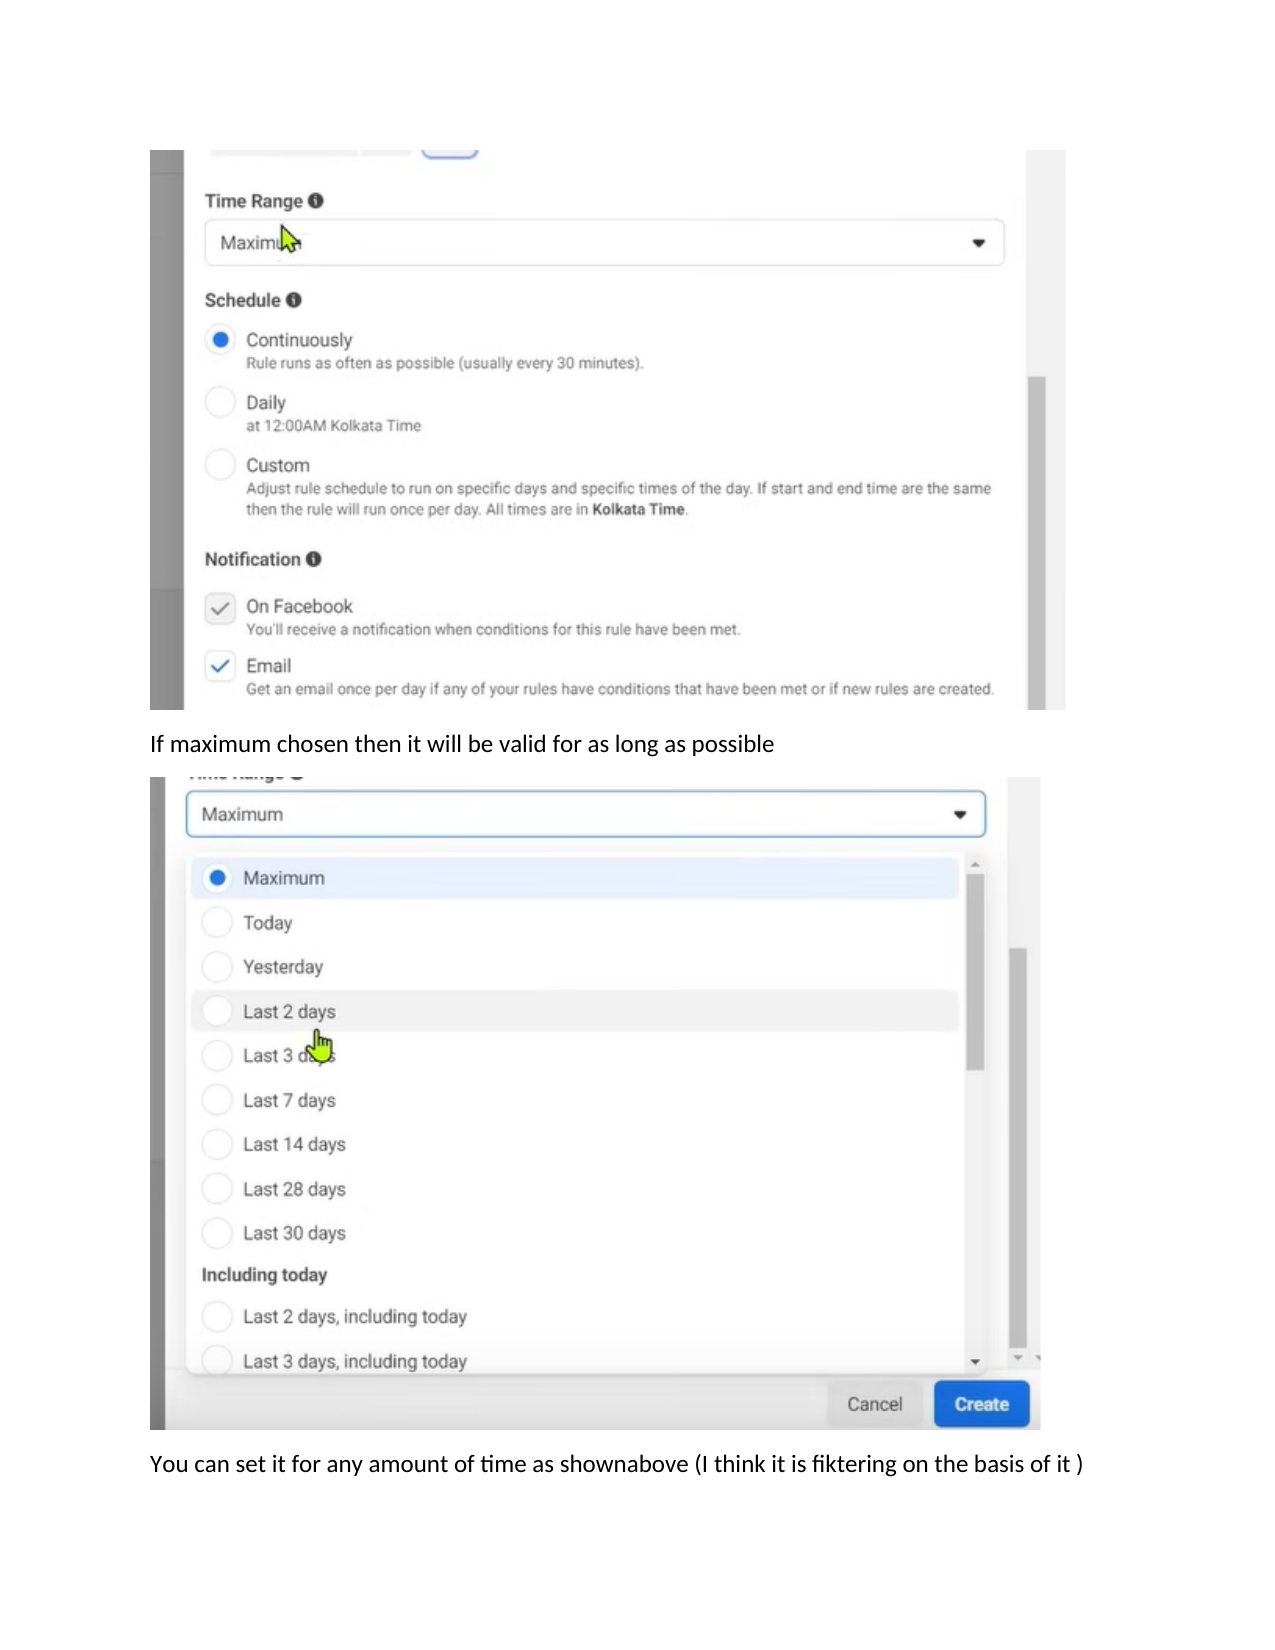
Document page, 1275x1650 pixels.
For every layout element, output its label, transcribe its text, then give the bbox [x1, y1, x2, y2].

picture [150, 150, 1066, 710]
text If maximum chosen then it will be valid for as long as possible [150, 728, 1125, 759]
picture [150, 777, 1041, 1430]
text You can set it for any amount of time as shownabove (I think it is fiktering on the basis of it ) [150, 1448, 1125, 1479]
